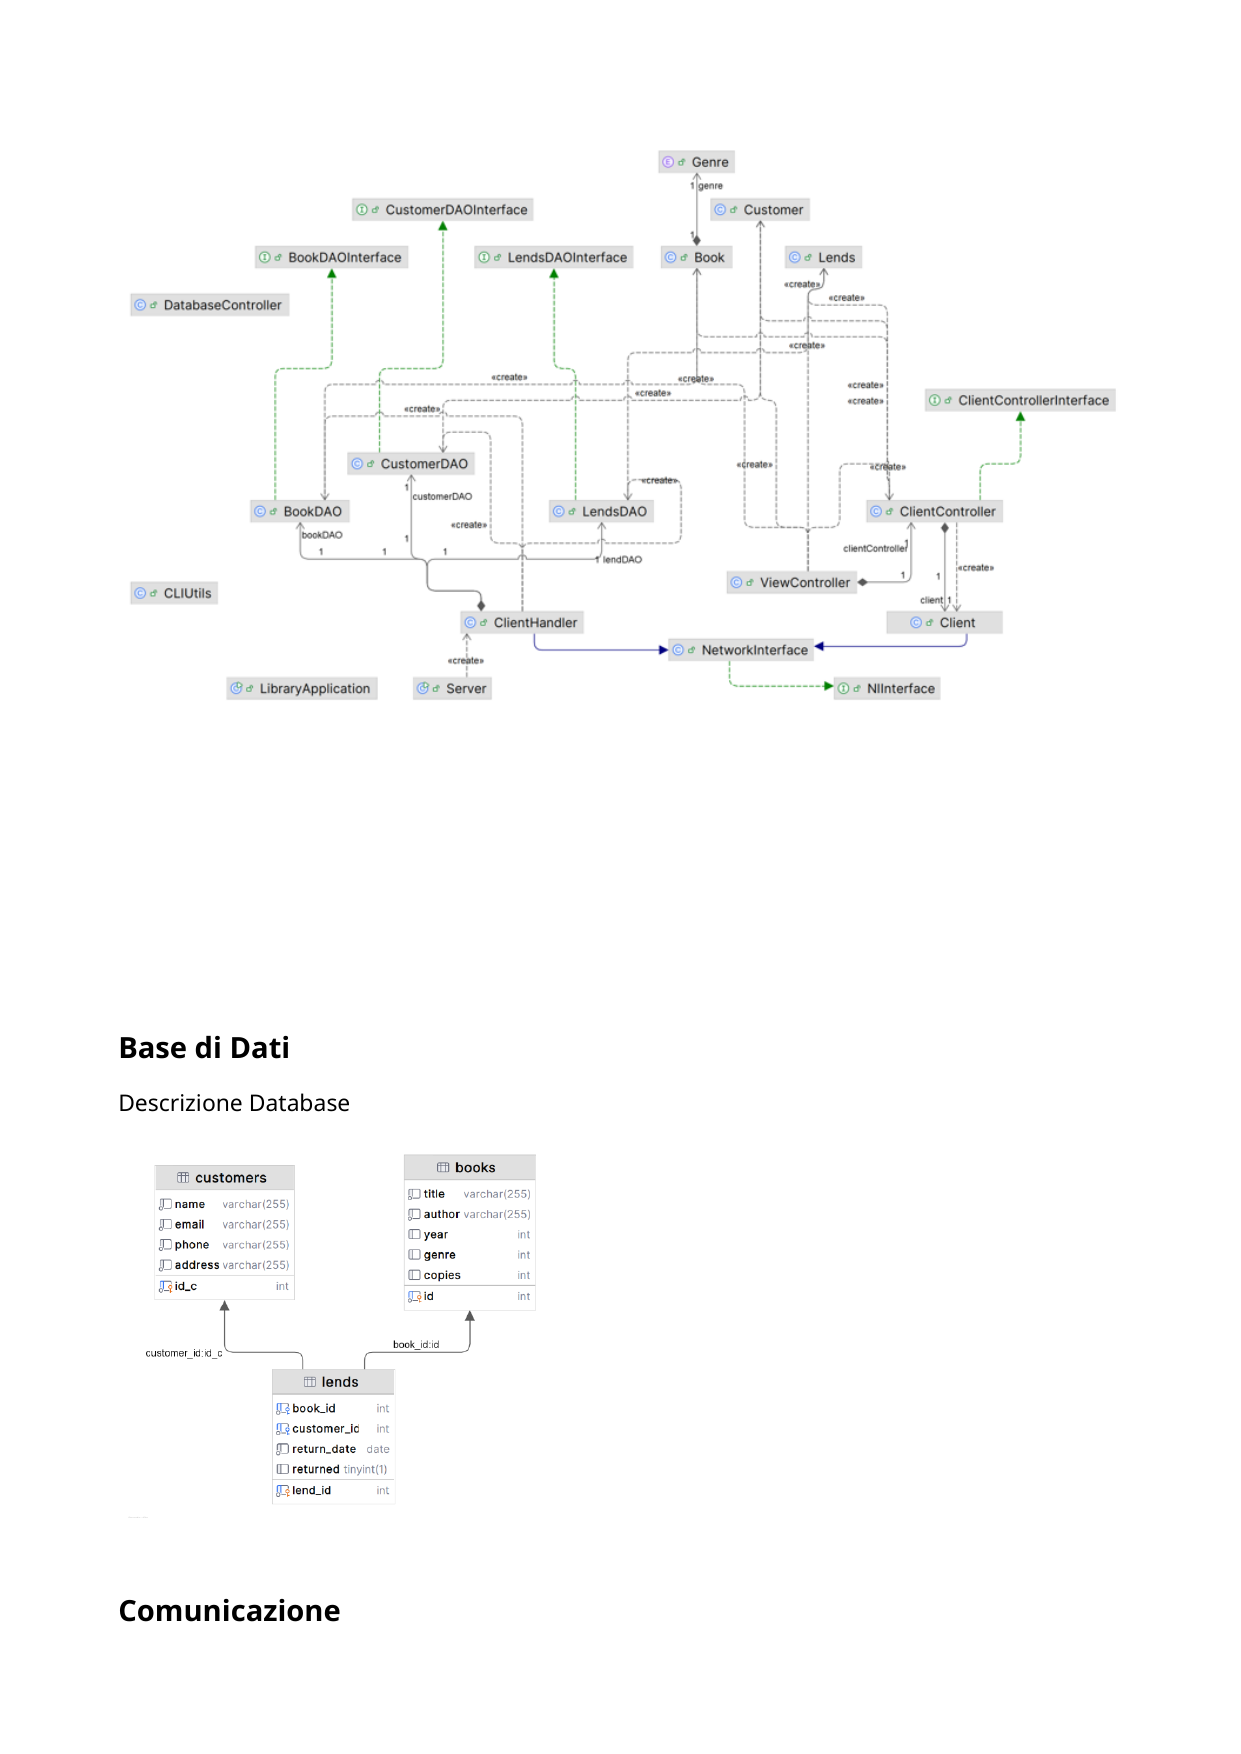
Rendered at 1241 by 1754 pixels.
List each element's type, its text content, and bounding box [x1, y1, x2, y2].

text Descrizione Database [118, 1086, 1122, 1118]
picture [118, 147, 1123, 706]
text Base di Dati [118, 1027, 1122, 1067]
text Comunicazione [118, 1591, 1122, 1630]
picture [126, 1138, 549, 1517]
